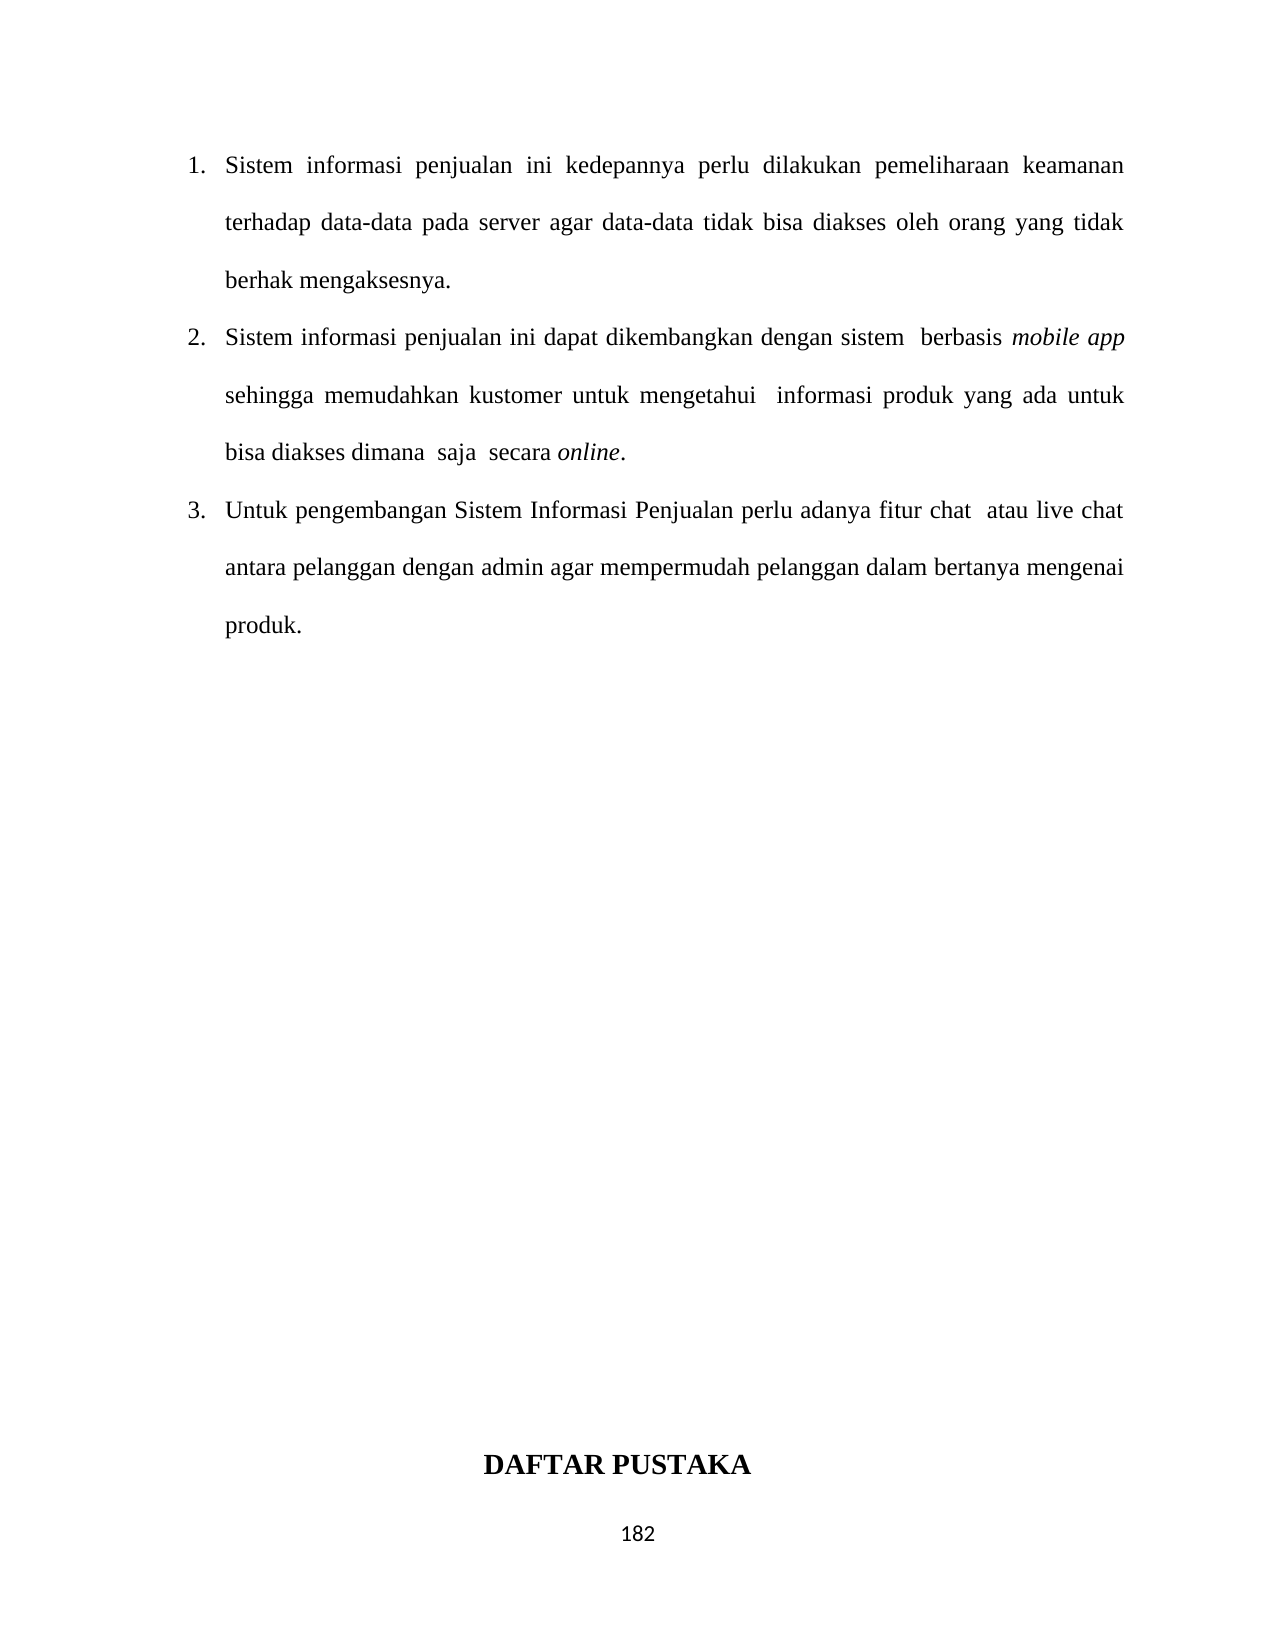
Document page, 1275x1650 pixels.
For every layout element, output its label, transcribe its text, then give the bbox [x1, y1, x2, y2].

list Sistem informasi penjualan ini dapat dikembangkan dengan sistem berbasis mobile app sehingga memudahkan kustomer untuk mengetahui informasi produk yang ada untuk bisa diakses dimana saja secara online. [187, 322, 1125, 466]
list Untuk pengembangan Sistem Informasi Penjualan perlu adanya fitur chat atau live chat antara pelanggan dengan admin agar mempermudah pelanggan dalam bertanya mengenai produk. [187, 495, 1125, 639]
list Sistem informasi penjualan ini kedepannya perlu dilakukan pemeliharaan keamanan terhadap data-data pada server agar data-data tidak bisa diakses oleh orang yang tidak berhak mengaksesnya. [187, 150, 1125, 294]
